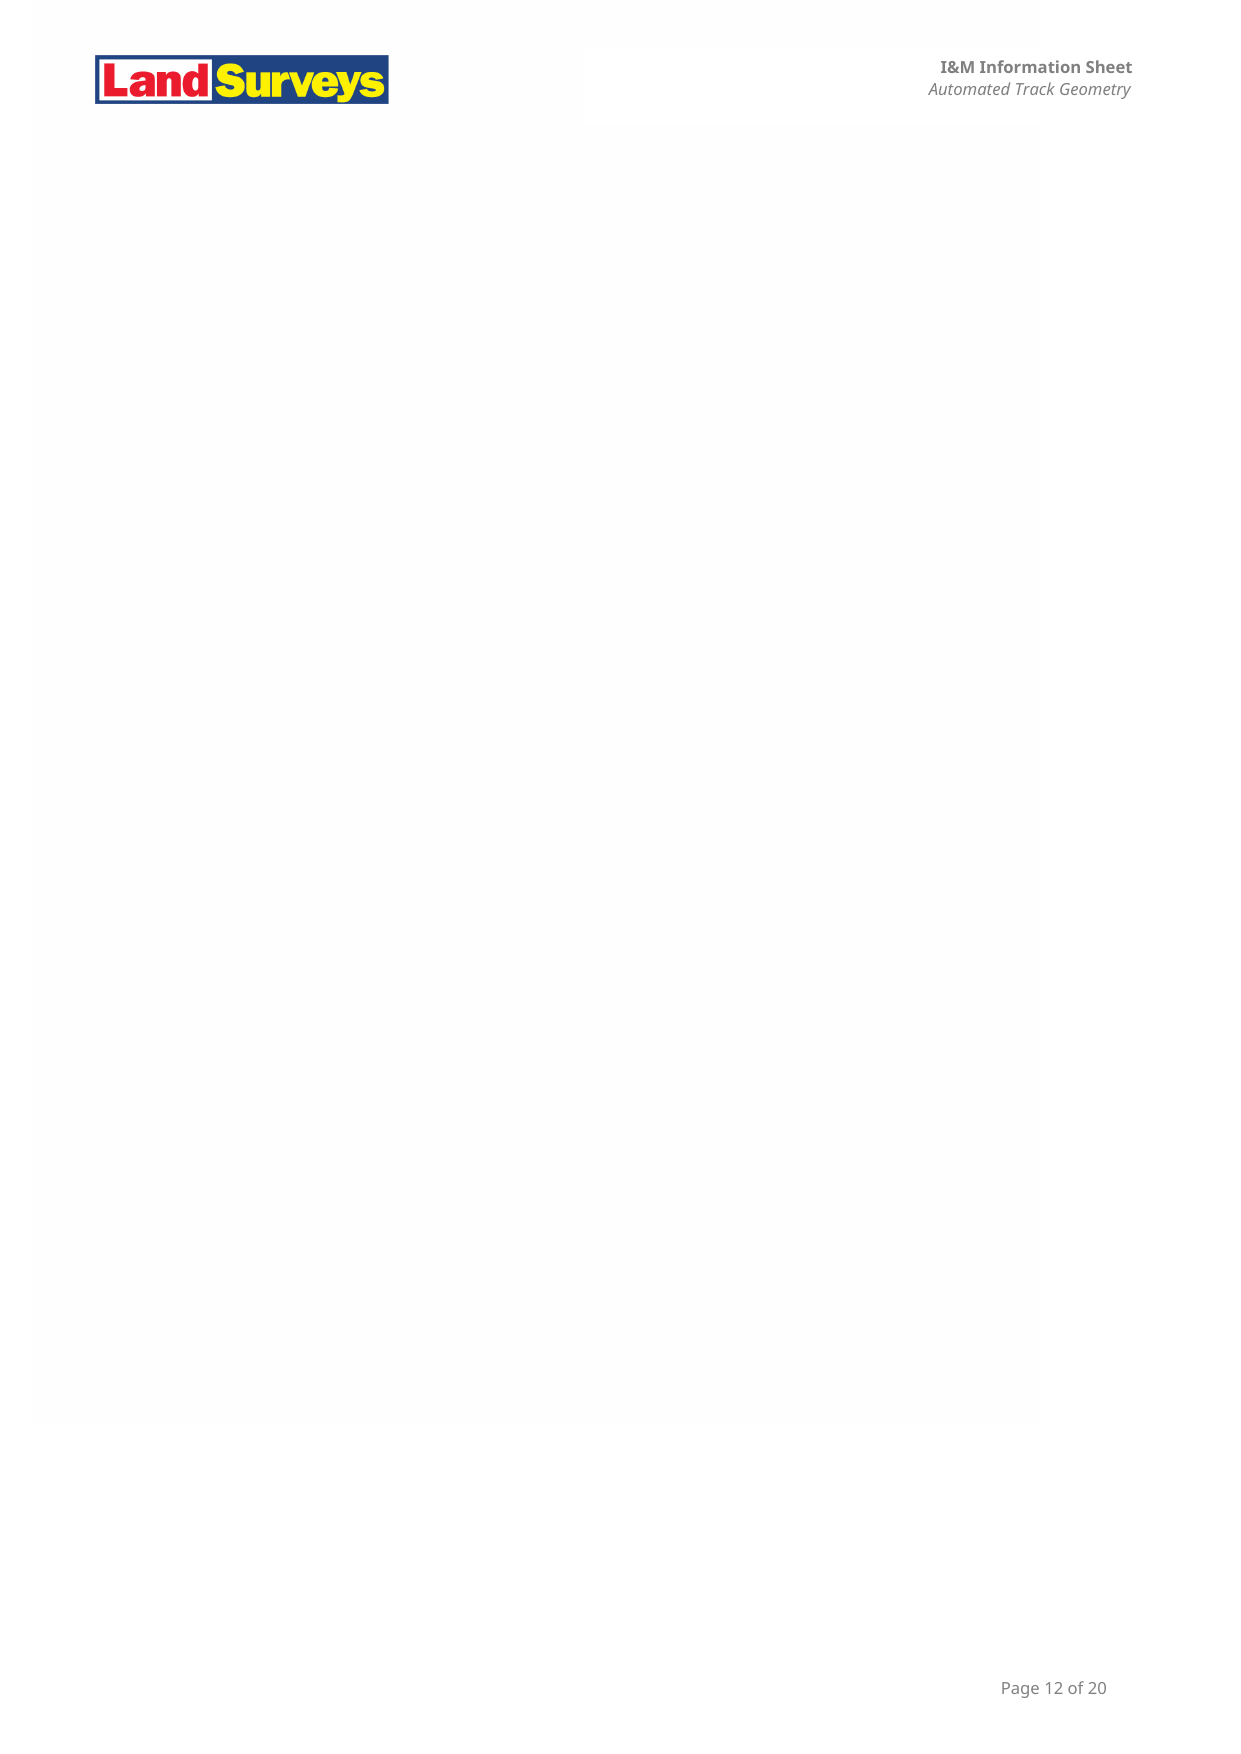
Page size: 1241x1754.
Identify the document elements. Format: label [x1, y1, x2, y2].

picture [33, 0, 1044, 1423]
